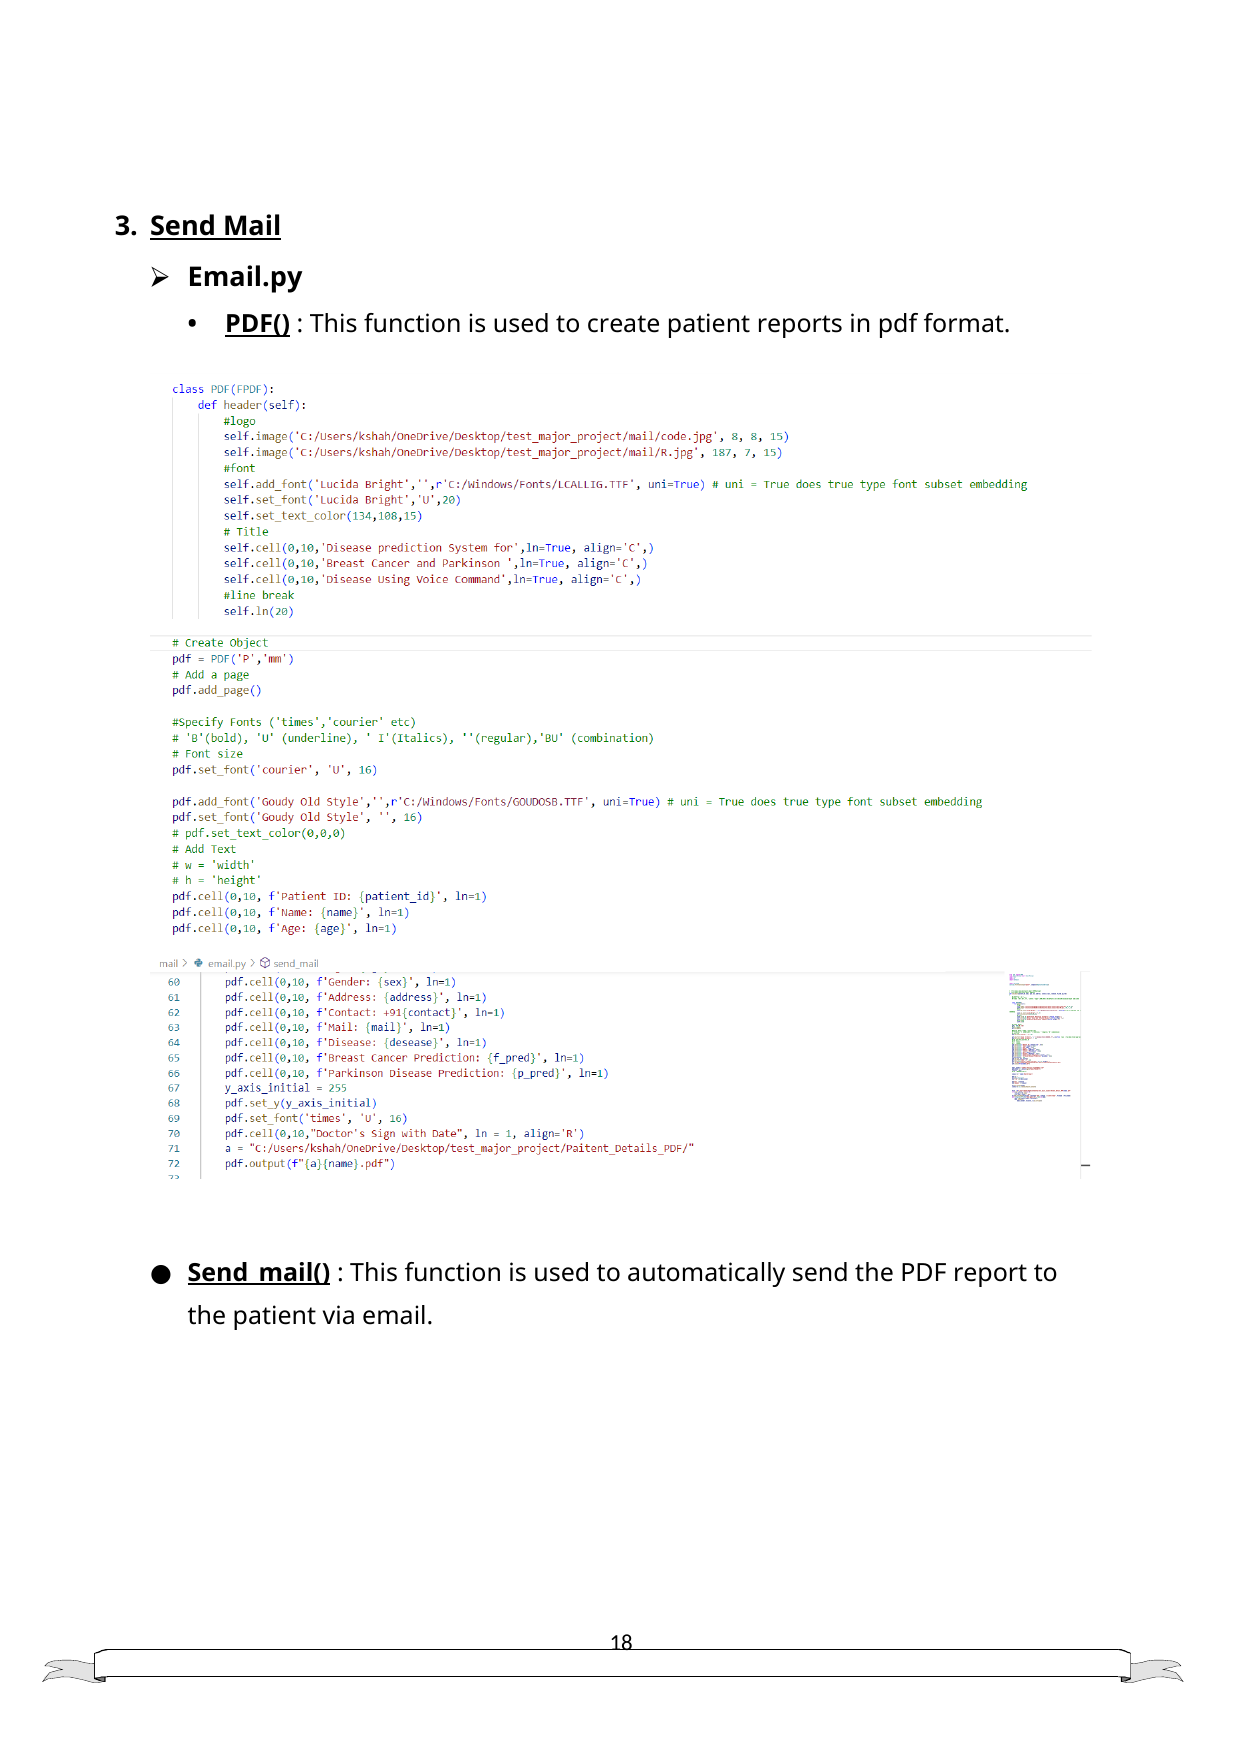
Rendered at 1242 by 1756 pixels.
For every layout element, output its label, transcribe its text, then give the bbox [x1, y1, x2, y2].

list Send_mail() : This function is used to automatically send the PDF report to the patient via email. [150, 1244, 1092, 1332]
picture [94, 1649, 108, 1682]
list PDF() : This function is used to create patient reports in pdf format. [187, 306, 1092, 340]
list Send Mail [114, 206, 1092, 243]
picture [150, 955, 1091, 1179]
list Email.py [150, 246, 1092, 302]
picture [150, 373, 1092, 936]
picture [1118, 1649, 1131, 1682]
